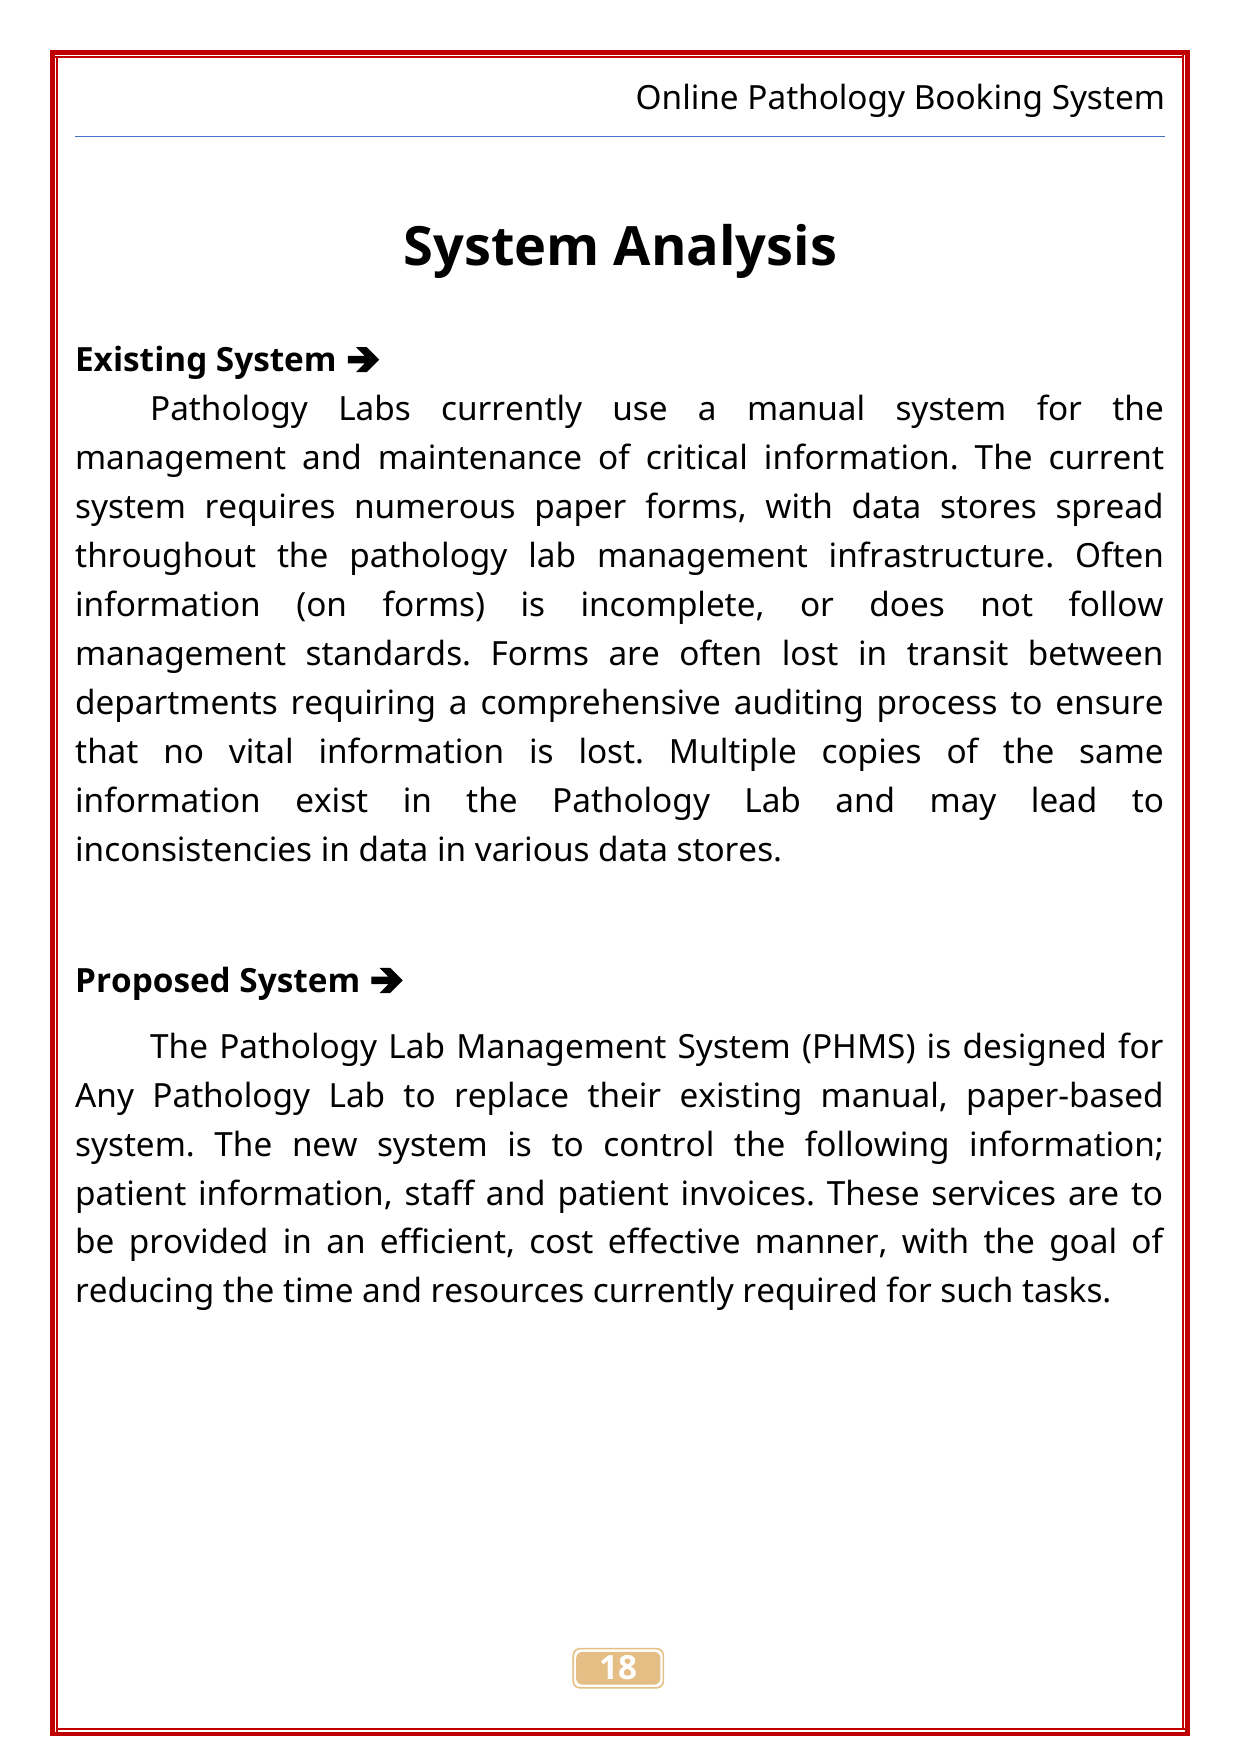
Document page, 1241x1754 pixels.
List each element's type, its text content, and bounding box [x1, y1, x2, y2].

text Existing System [75, 336, 1165, 381]
text Pathology Labs currently use a manual system for the management and maintenance of critical information. The current system requires numerous paper forms, with data stores spread throughout the pathology lab management infrastructure. Often information (on forms) is incomplete, or does not follow management standards. Forms are often lost in transit between departments requiring a comprehensive auditing process to ensure that no vital information is lost. Multiple copies of the same information exist in the Pathology Lab and may lead to inconsistencies in data in various data stores. [75, 385, 1165, 871]
subtitle System Analysis [75, 207, 1165, 281]
text Proposed System [75, 957, 1165, 1002]
text The Pathology Lab Management System (PHMS) is designed for Any Pathology Lab to replace their existing manual, paper-based system. The new system is to control the following information; patient information, staff and patient invoices. These services are to be provided in an efficient, cost effective manner, with the goal of reducing the time and resources currently required for such tasks. [75, 1022, 1165, 1313]
